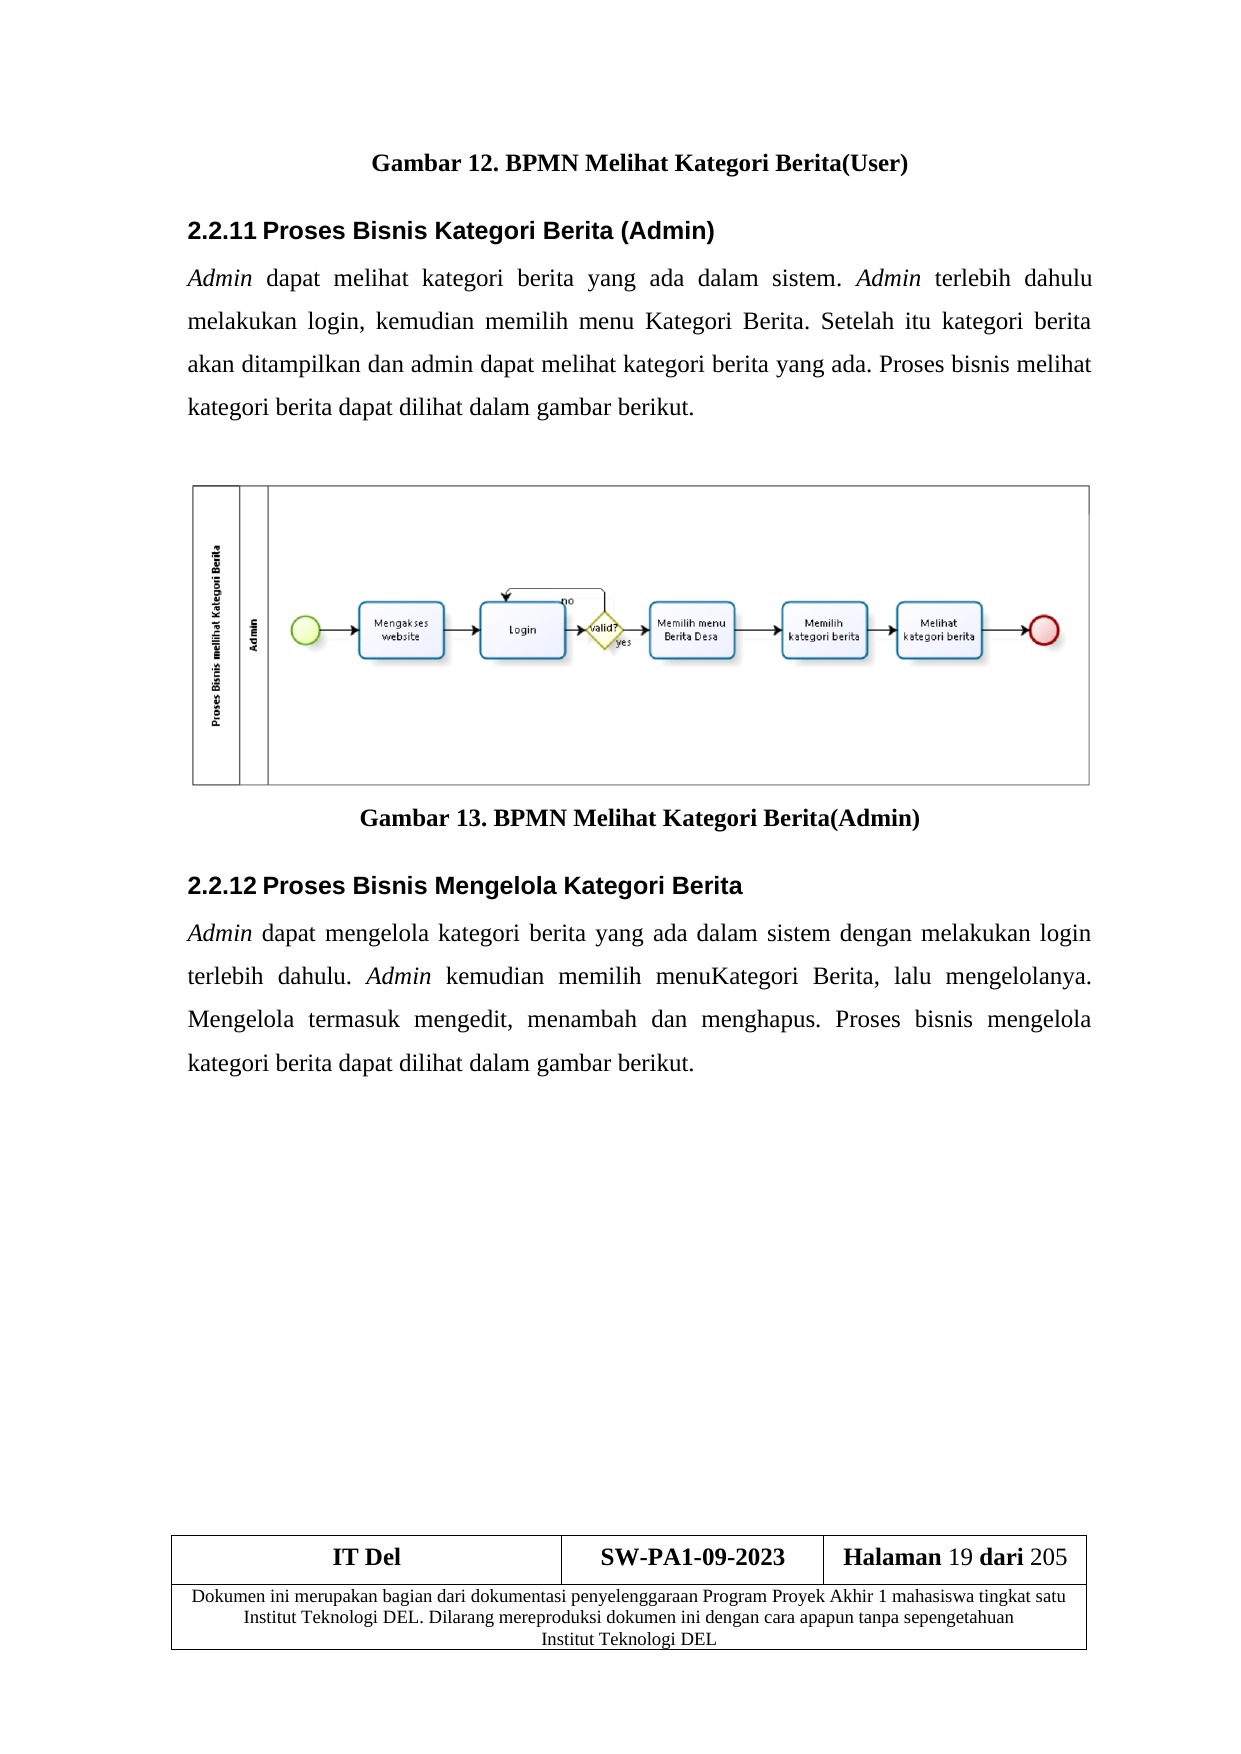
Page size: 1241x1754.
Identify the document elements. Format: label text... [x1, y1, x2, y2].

text Admin dapat mengelola kategori berita yang ada dalam sistem dengan melakukan login terlebih dahulu. Admin kemudian memilih menuKategori Berita, lalu mengelolanya. Mengelola termasuk mengedit, menambah dan menghapus. Proses bisnis mengelola kategori berita dapat dilihat dalam gambar berikut. [187, 918, 1092, 1076]
text Admin dapat melihat kategori berita yang ada dalam sistem. Admin terlebih dahulu melakukan login, kemudian memilih menu Kategori Berita. Setelah itu kategori berita akan ditampilkan dan admin dapat melihat kategori berita yang ada. Proses bisnis melihat kategori berita dapat dilihat dalam gambar berikut. [187, 263, 1092, 421]
text Gambar 12. BPMN Melihat Kategori Berita(User) [187, 148, 1092, 176]
subtitle Proses Bisnis Kategori Berita (Admin) [187, 216, 1092, 244]
subtitle Proses Bisnis Mengelola Kategori Berita [187, 871, 1092, 900]
picture [187, 478, 1093, 789]
text Gambar 13. BPMN Melihat Kategori Berita(Admin) [187, 803, 1092, 832]
